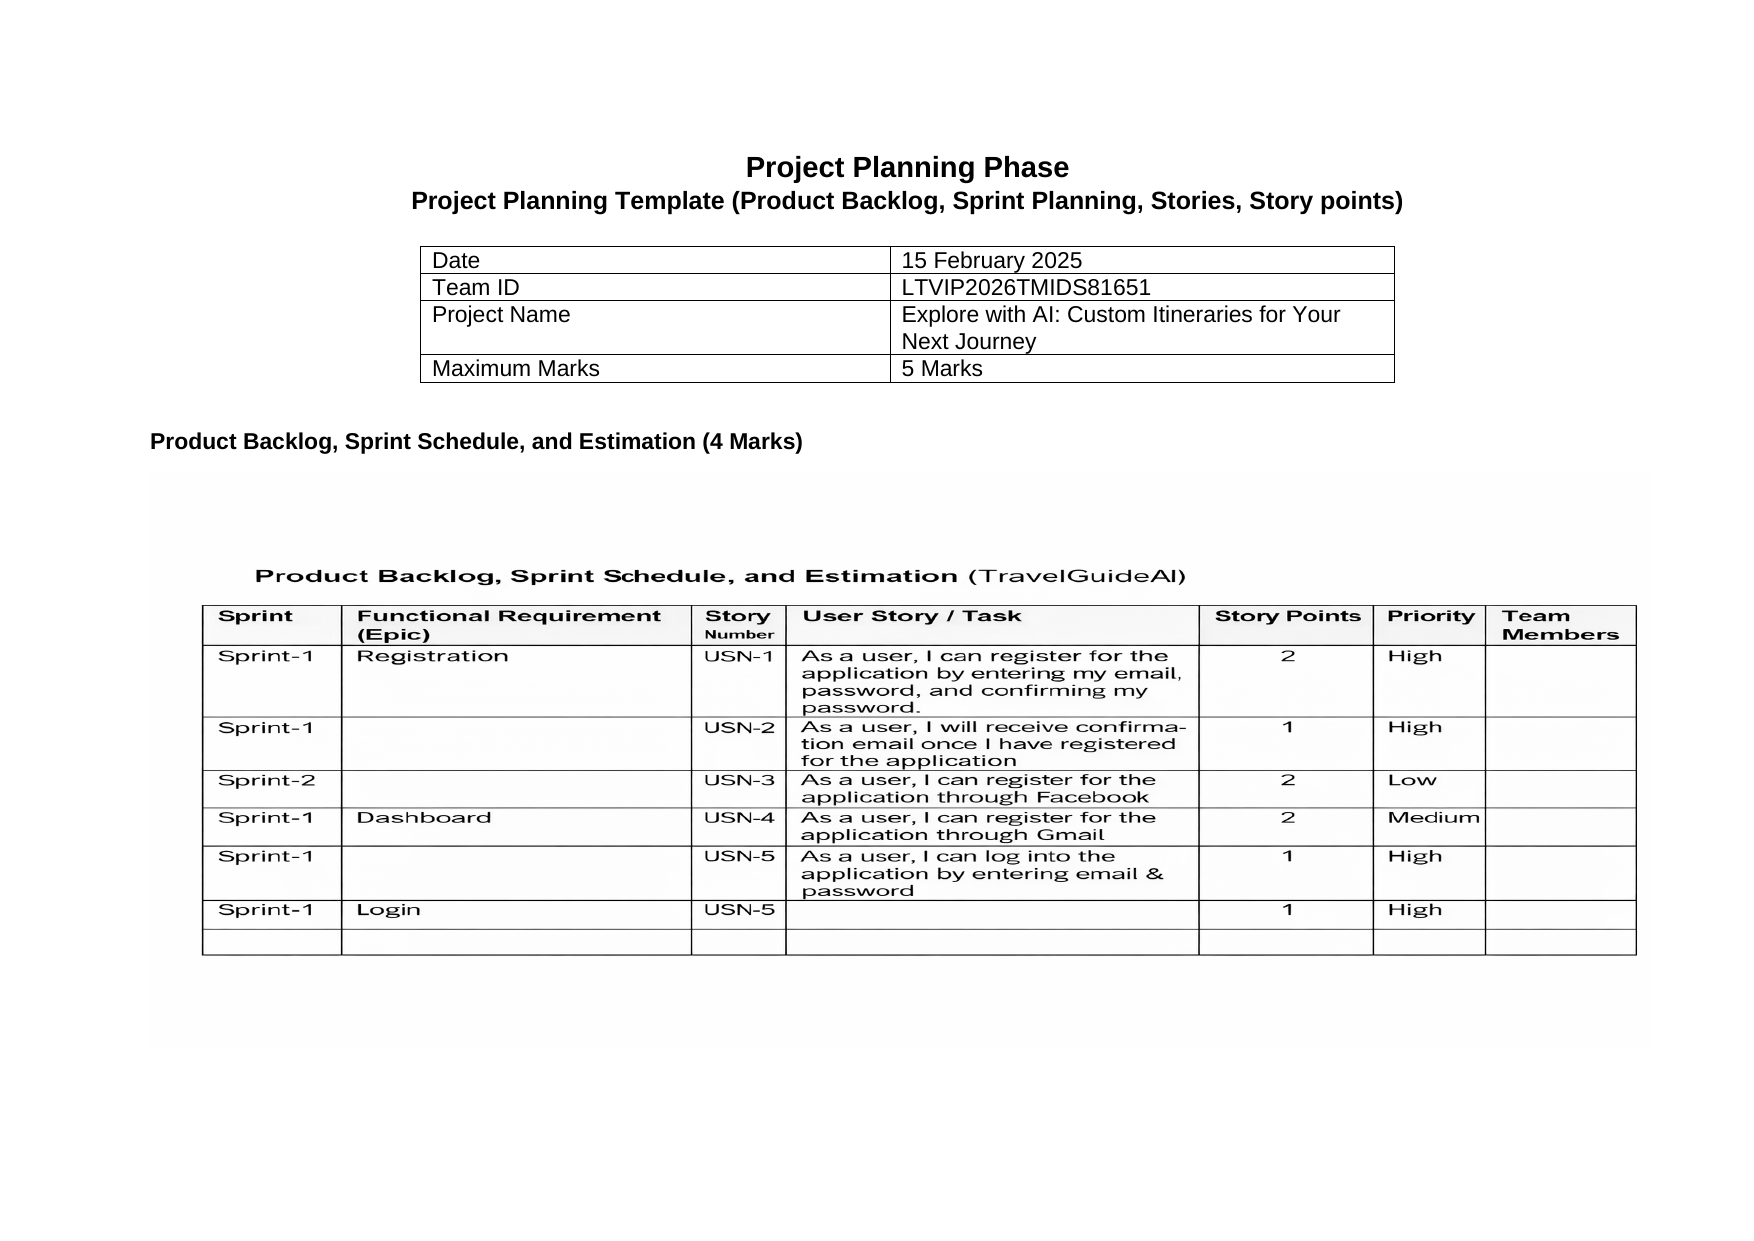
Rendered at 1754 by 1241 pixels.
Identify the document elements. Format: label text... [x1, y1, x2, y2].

table_cell 5 Marks [891, 355, 1394, 382]
table_cell Explore with AI: Custom Itineraries for Your Next Journey [891, 301, 1394, 354]
text Project Planning Template (Product Backlog, Sprint Planning, Stories, Story points) [150, 186, 1665, 215]
picture [150, 472, 1651, 1047]
table_header 15 February 2025 [891, 247, 1394, 273]
text Product Backlog, Sprint Schedule, and Estimation (4 Marks) [150, 428, 1665, 454]
text Project Planning Phase [150, 150, 1665, 183]
table_cell Project Name [421, 301, 890, 354]
table_cell Team ID [421, 274, 890, 300]
table_header Date [421, 247, 890, 273]
table_cell LTVIP2026TMIDS81651 [891, 274, 1394, 300]
table_cell Maximum Marks [421, 355, 890, 382]
